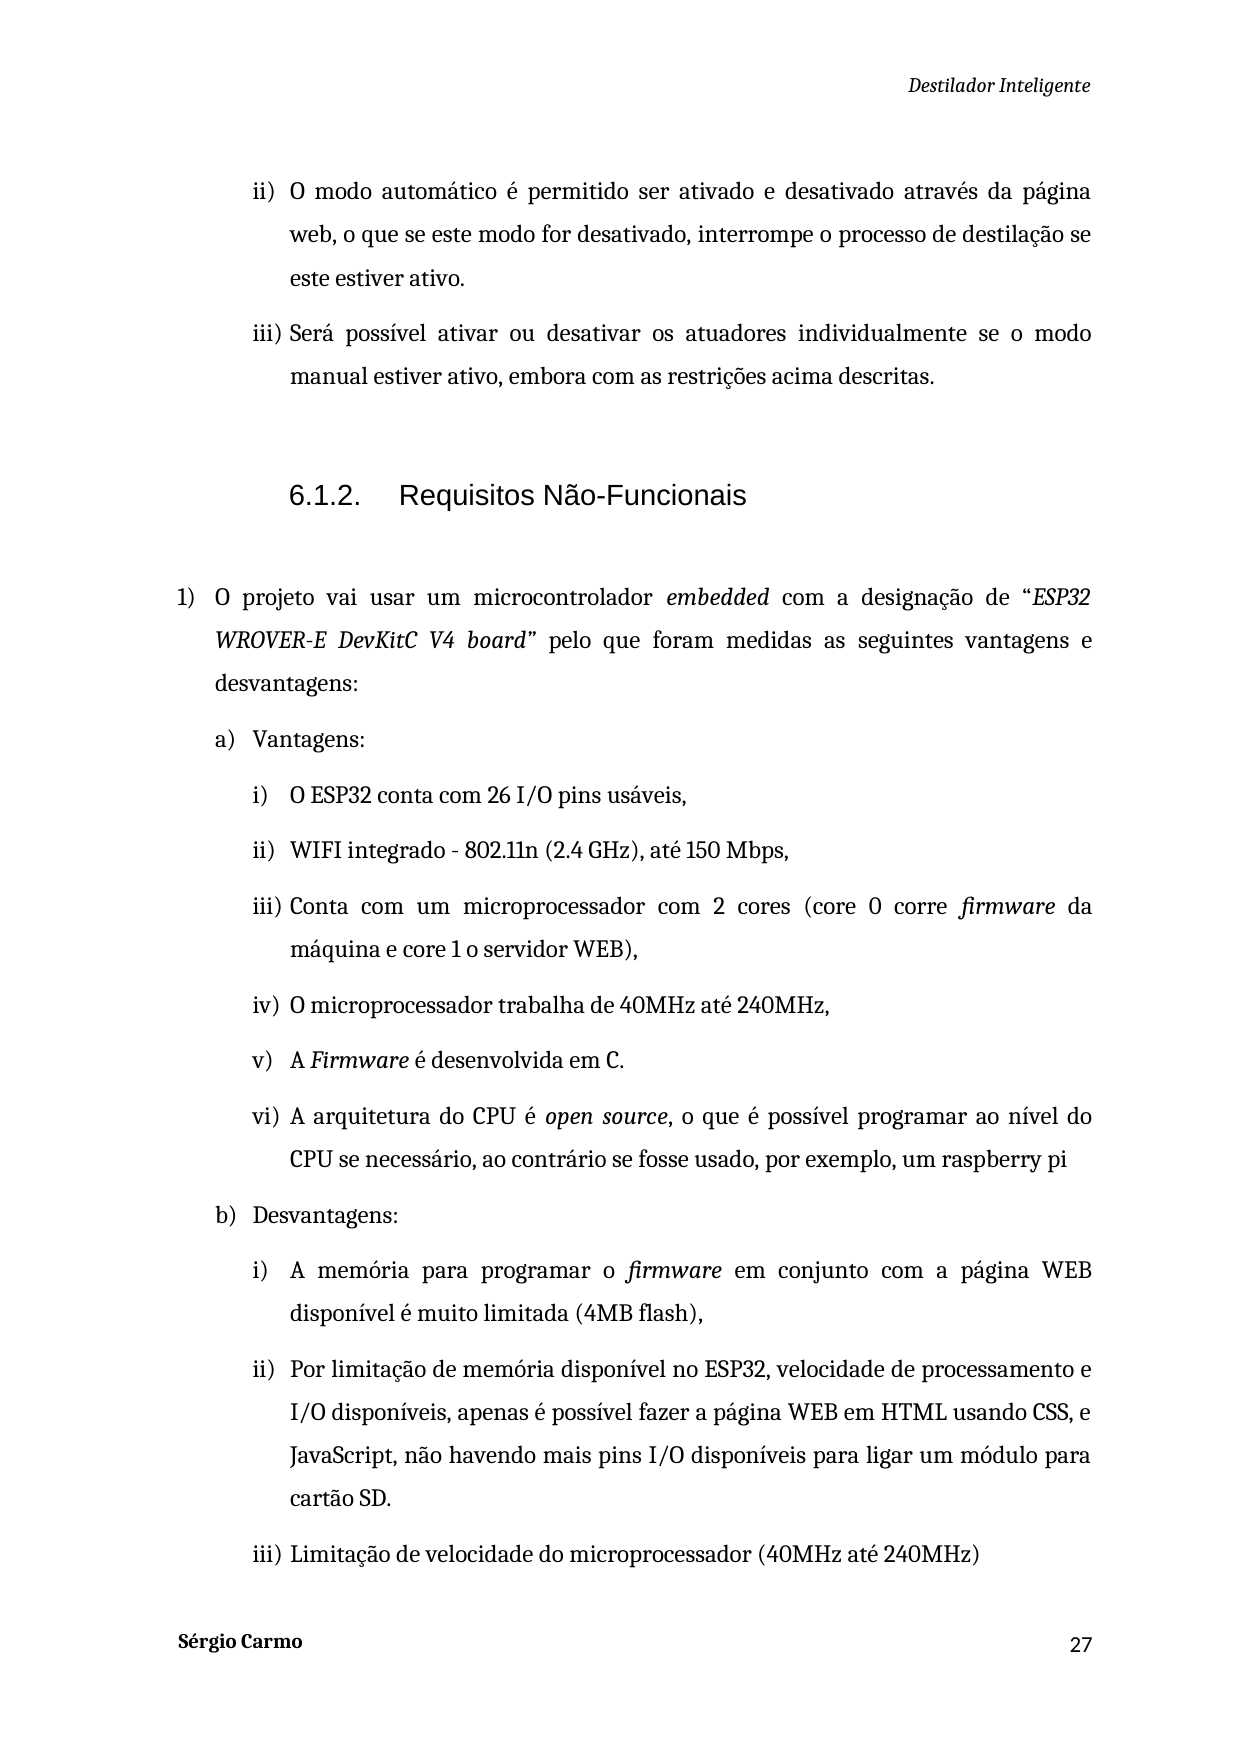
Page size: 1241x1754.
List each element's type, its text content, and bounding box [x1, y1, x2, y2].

list O ESP32 conta com 26 I/O pins usáveis, [252, 781, 1092, 809]
list Será possível ativar ou desativar os atuadores individualmente se o modo manual estiver ativo, embora com as restrições acima descritas. [252, 319, 1092, 391]
list Conta com um microprocessador com 2 cores (core 0 corre firmware da máquina e core 1 o servidor WEB), [252, 892, 1092, 964]
list WIFI integrado - 802.11n (2.4 GHz), até 150 Mbps, [252, 836, 1092, 865]
list A arquitetura do CPU é open source, o que é possível programar ao nível do CPU se necessário, ao contrário se fosse usado, por exemplo, um raspberry pi [252, 1102, 1092, 1174]
list Por limitação de memória disponível no ESP32, velocidade de processamento e I/O disponíveis, apenas é possível fazer a página WEB em HTML usando CSS, e JavaScript, não havendo mais pins I/O disponíveis para ligar um módulo para cartão SD. [252, 1355, 1092, 1513]
list Vantagens: [215, 725, 1092, 754]
list O projeto vai usar um microcontrolador embedded com a designação de “ESP32 WROVER-E DevKitC V4 board” pelo que foram medidas as seguintes vantagens e desvantagens: [177, 583, 1092, 698]
list O modo automático é permitido ser ativado e desativado através da página web, o que se este modo for desativado, interrompe o processo de destilação se este estiver ativo. [252, 177, 1092, 292]
list A Firmware é desenvolvida em C. [252, 1046, 1092, 1075]
list Desvantagens: [215, 1201, 1092, 1229]
list Limitação de velocidade do microprocessador (40MHz até 240MHz) [252, 1540, 1092, 1569]
list O microprocessador trabalha de 40MHz até 240MHz, [252, 991, 1092, 1019]
subtitle Requisitos Não-Funcionais [288, 478, 1092, 511]
list A memória para programar o firmware em conjunto com a página WEB disponível é muito limitada (4MB flash), [252, 1256, 1092, 1328]
